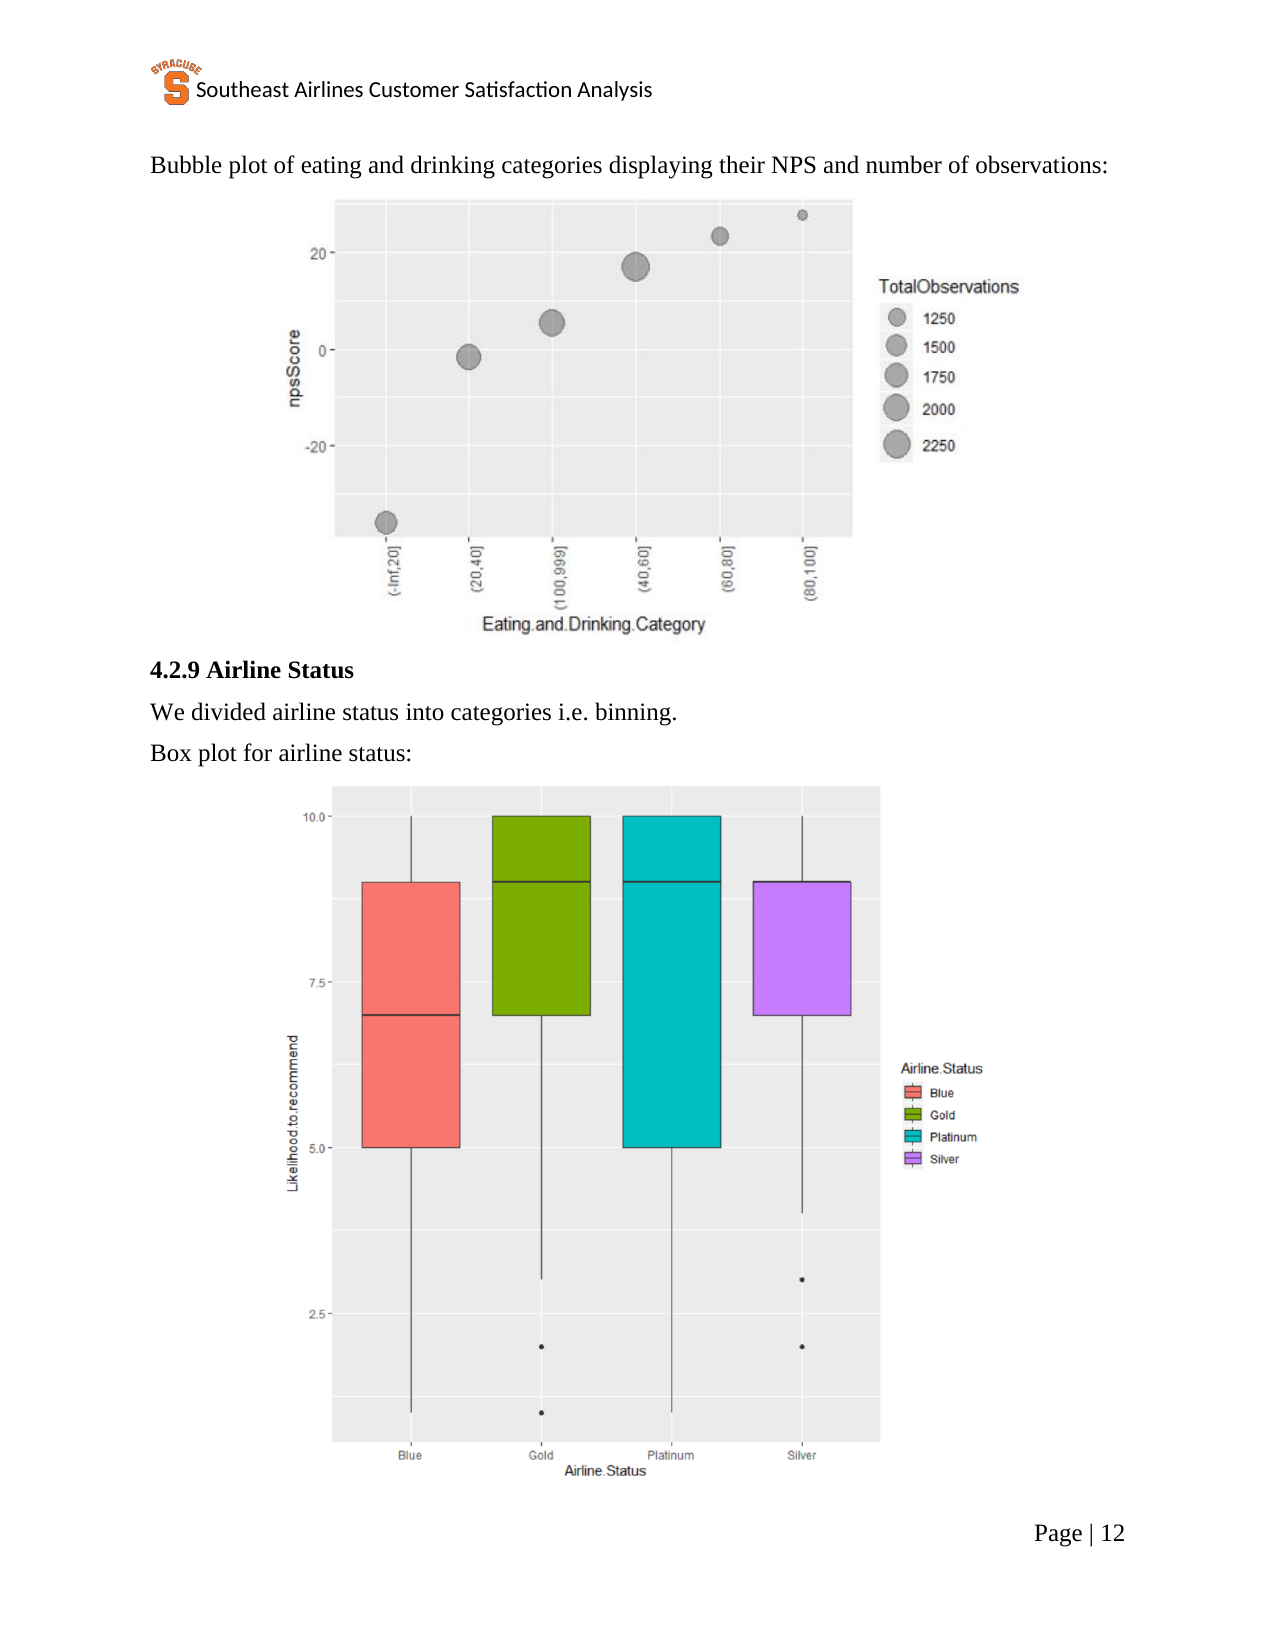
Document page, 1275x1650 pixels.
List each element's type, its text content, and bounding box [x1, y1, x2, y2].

text 4.2.9 Airline Status [150, 655, 1125, 684]
text Box plot for airline status: [150, 738, 1125, 767]
picture [150, 58, 203, 109]
picture [278, 779, 997, 1485]
text Bubble plot of eating and drinking categories displaying their NPS and number of observations: [150, 150, 1125, 179]
text We divided airline status into categories i.e. binning. [150, 697, 1125, 725]
picture [276, 191, 1037, 643]
